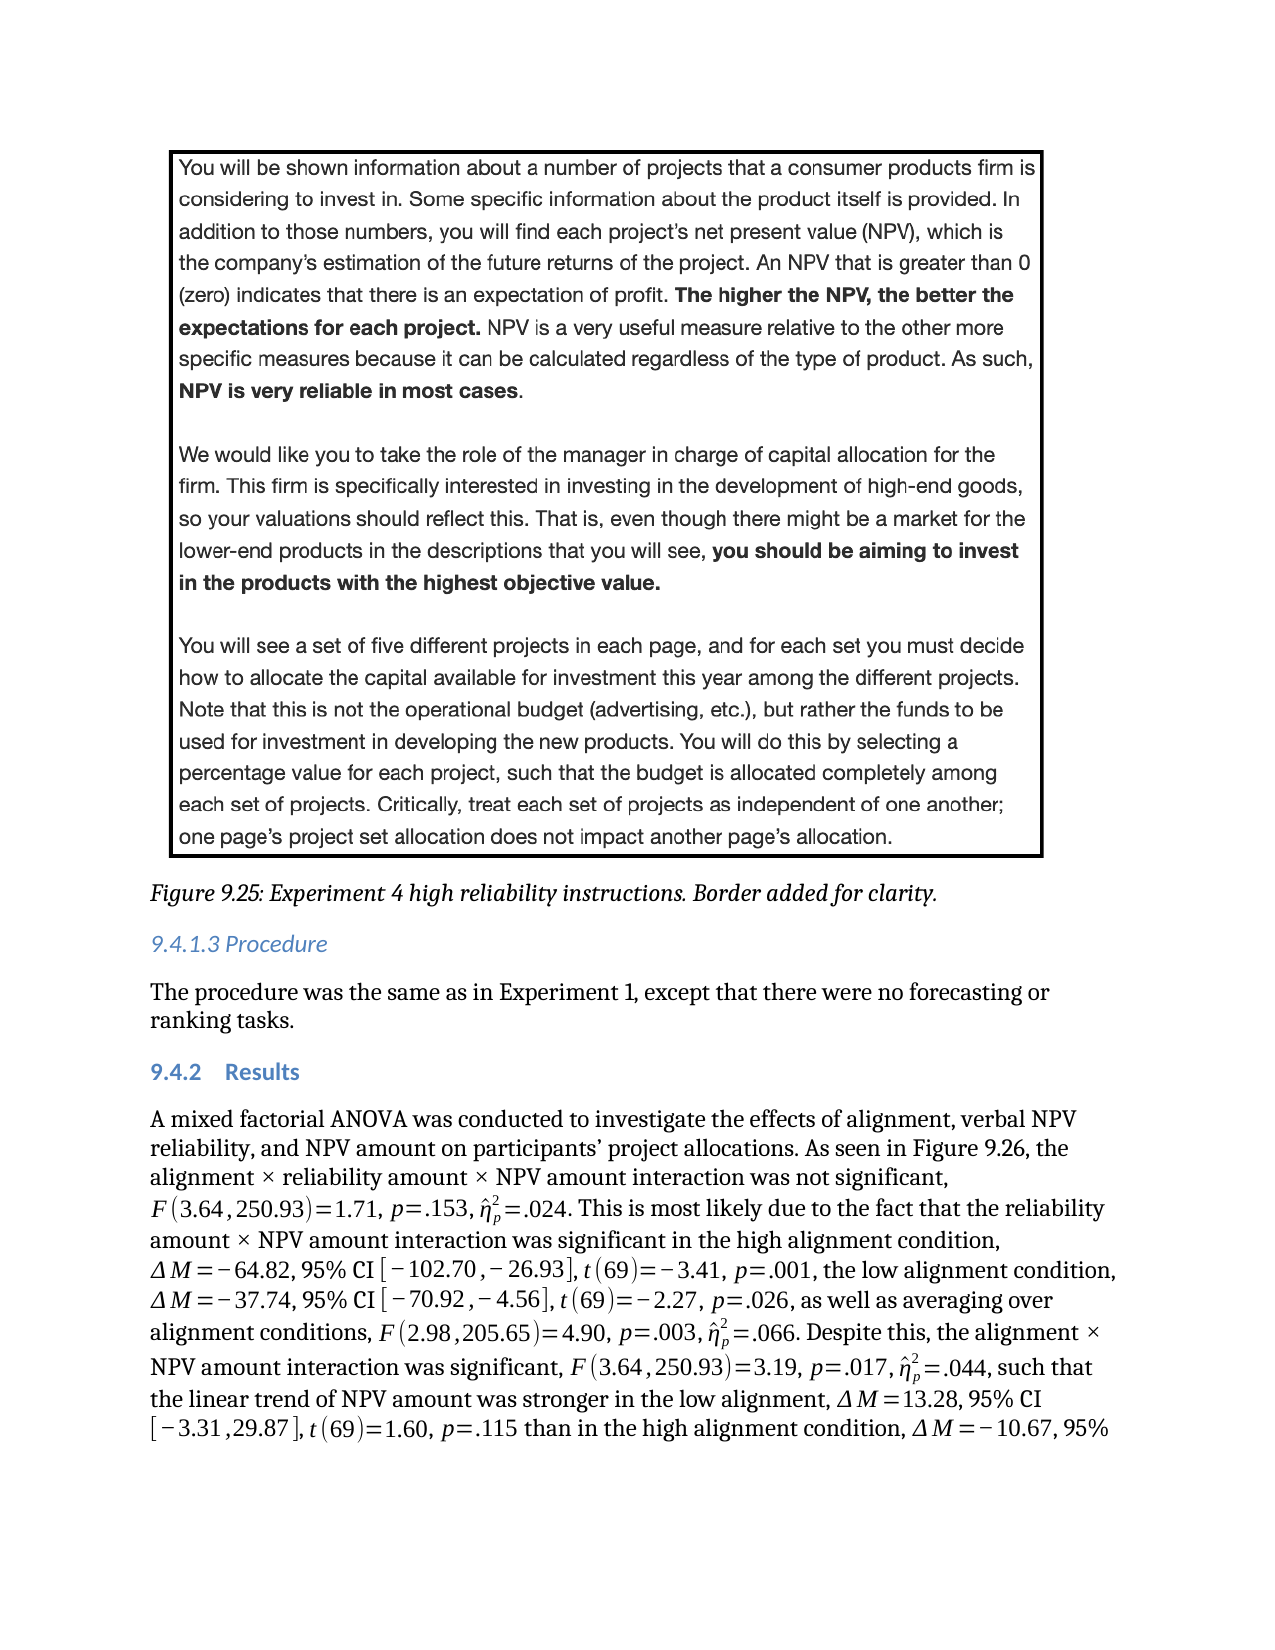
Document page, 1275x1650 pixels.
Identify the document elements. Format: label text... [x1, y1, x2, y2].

text The procedure was the same as in Experiment 1, except that there were no forecasting or ranking tasks. [150, 977, 1125, 1035]
subtitle 9.4.2 Results [150, 1056, 1125, 1086]
subtitle 9.4.1.3 Procedure [150, 928, 1125, 959]
picture [168, 150, 1044, 858]
text Figure 9.25: Experiment 4 high reliability instructions. Border added for clarity. [150, 879, 1125, 907]
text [150, 1105, 1125, 1443]
